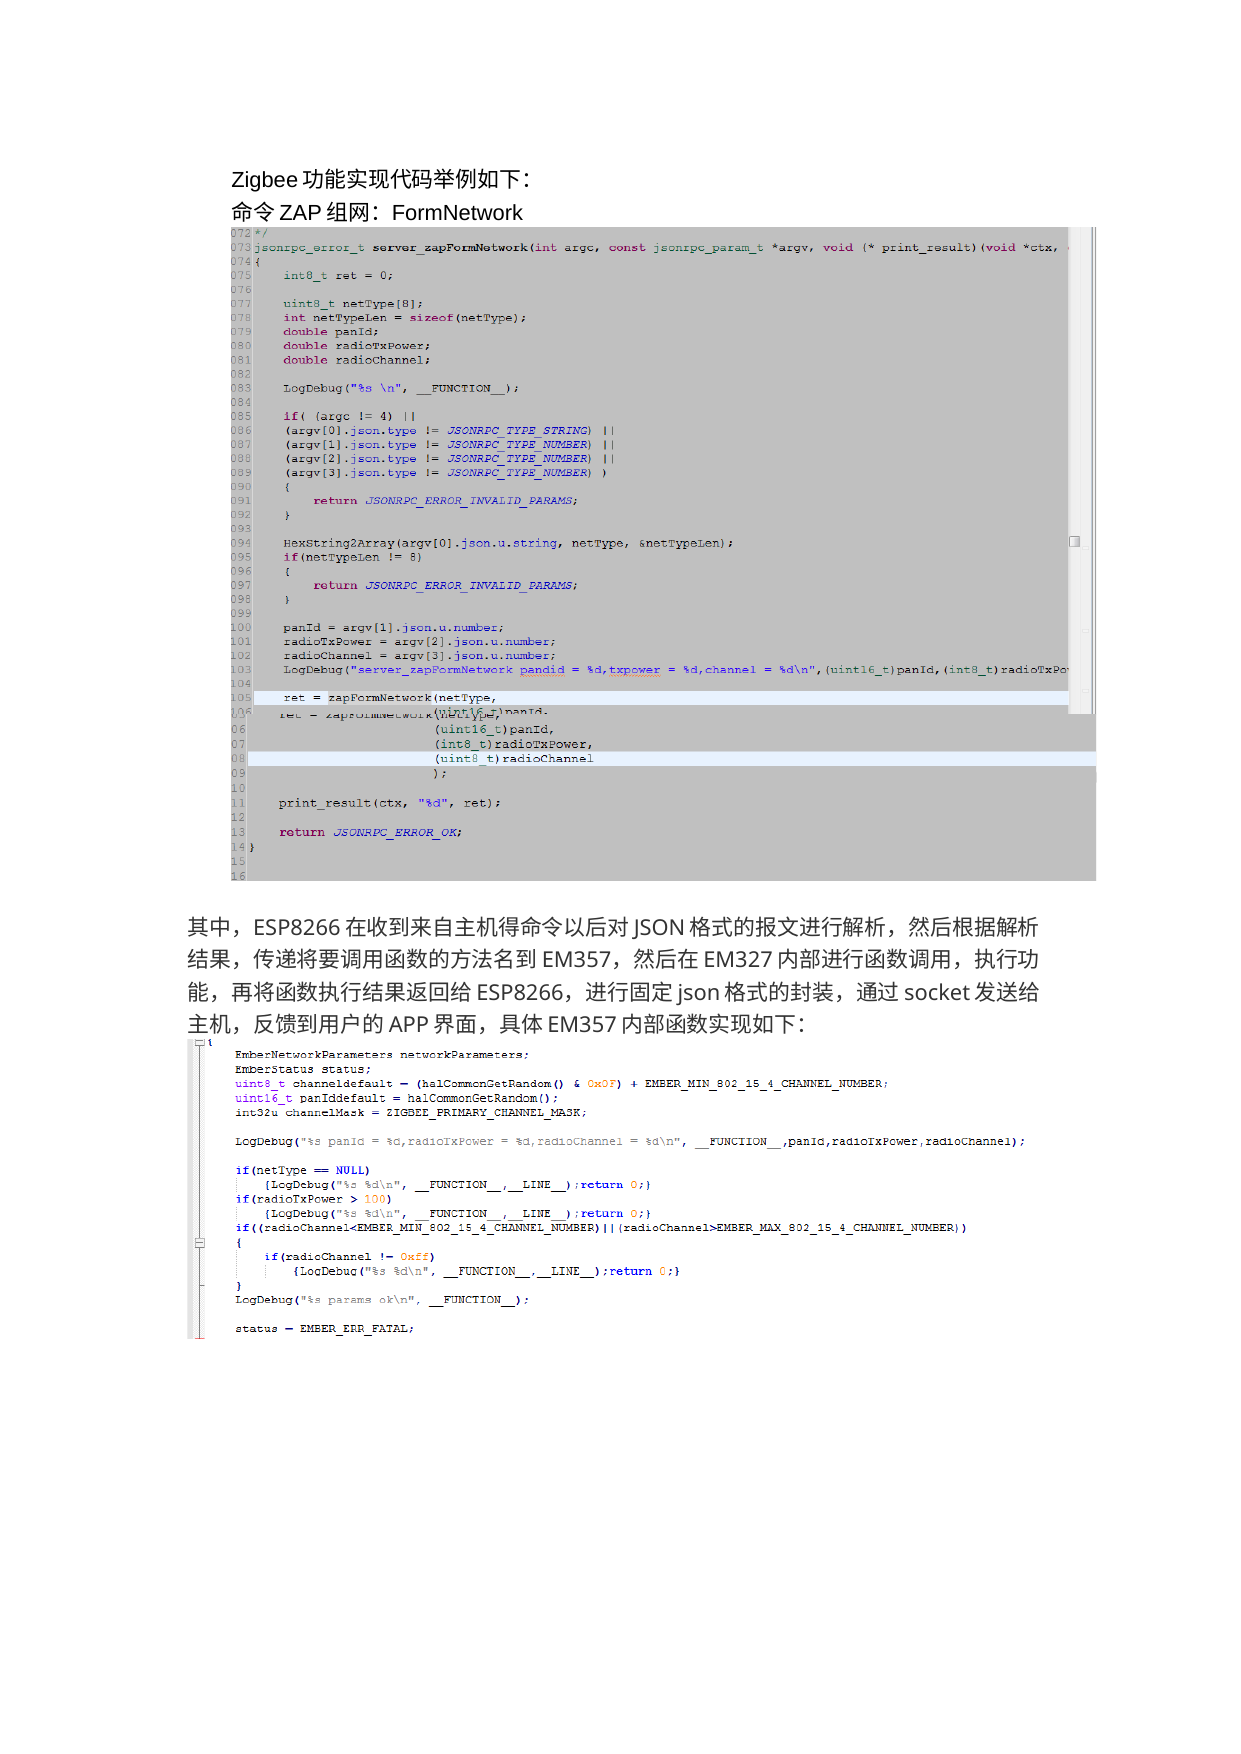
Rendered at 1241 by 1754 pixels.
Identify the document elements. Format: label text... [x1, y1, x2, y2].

picture [187, 1039, 1053, 1339]
text Zigbee功能实现代码举例如下： [187, 162, 1053, 194]
picture [231, 227, 1097, 881]
text 其中，ESP8266在收到来自主机得命令以后对JSON格式的报文进行解析，然后根据解析结果，传递将要调用函数的方法名到EM357，然后在EM327内部进行函数调用，执行功能，再将函数执行结果返回给ESP8266，进行固定json格式的封装，通过socket发送给主机，反馈到用户的APP界面，具体EM357内部函数实现如下： [187, 909, 1053, 1039]
text 命令ZAP组网：FormNetwork [187, 194, 1053, 227]
